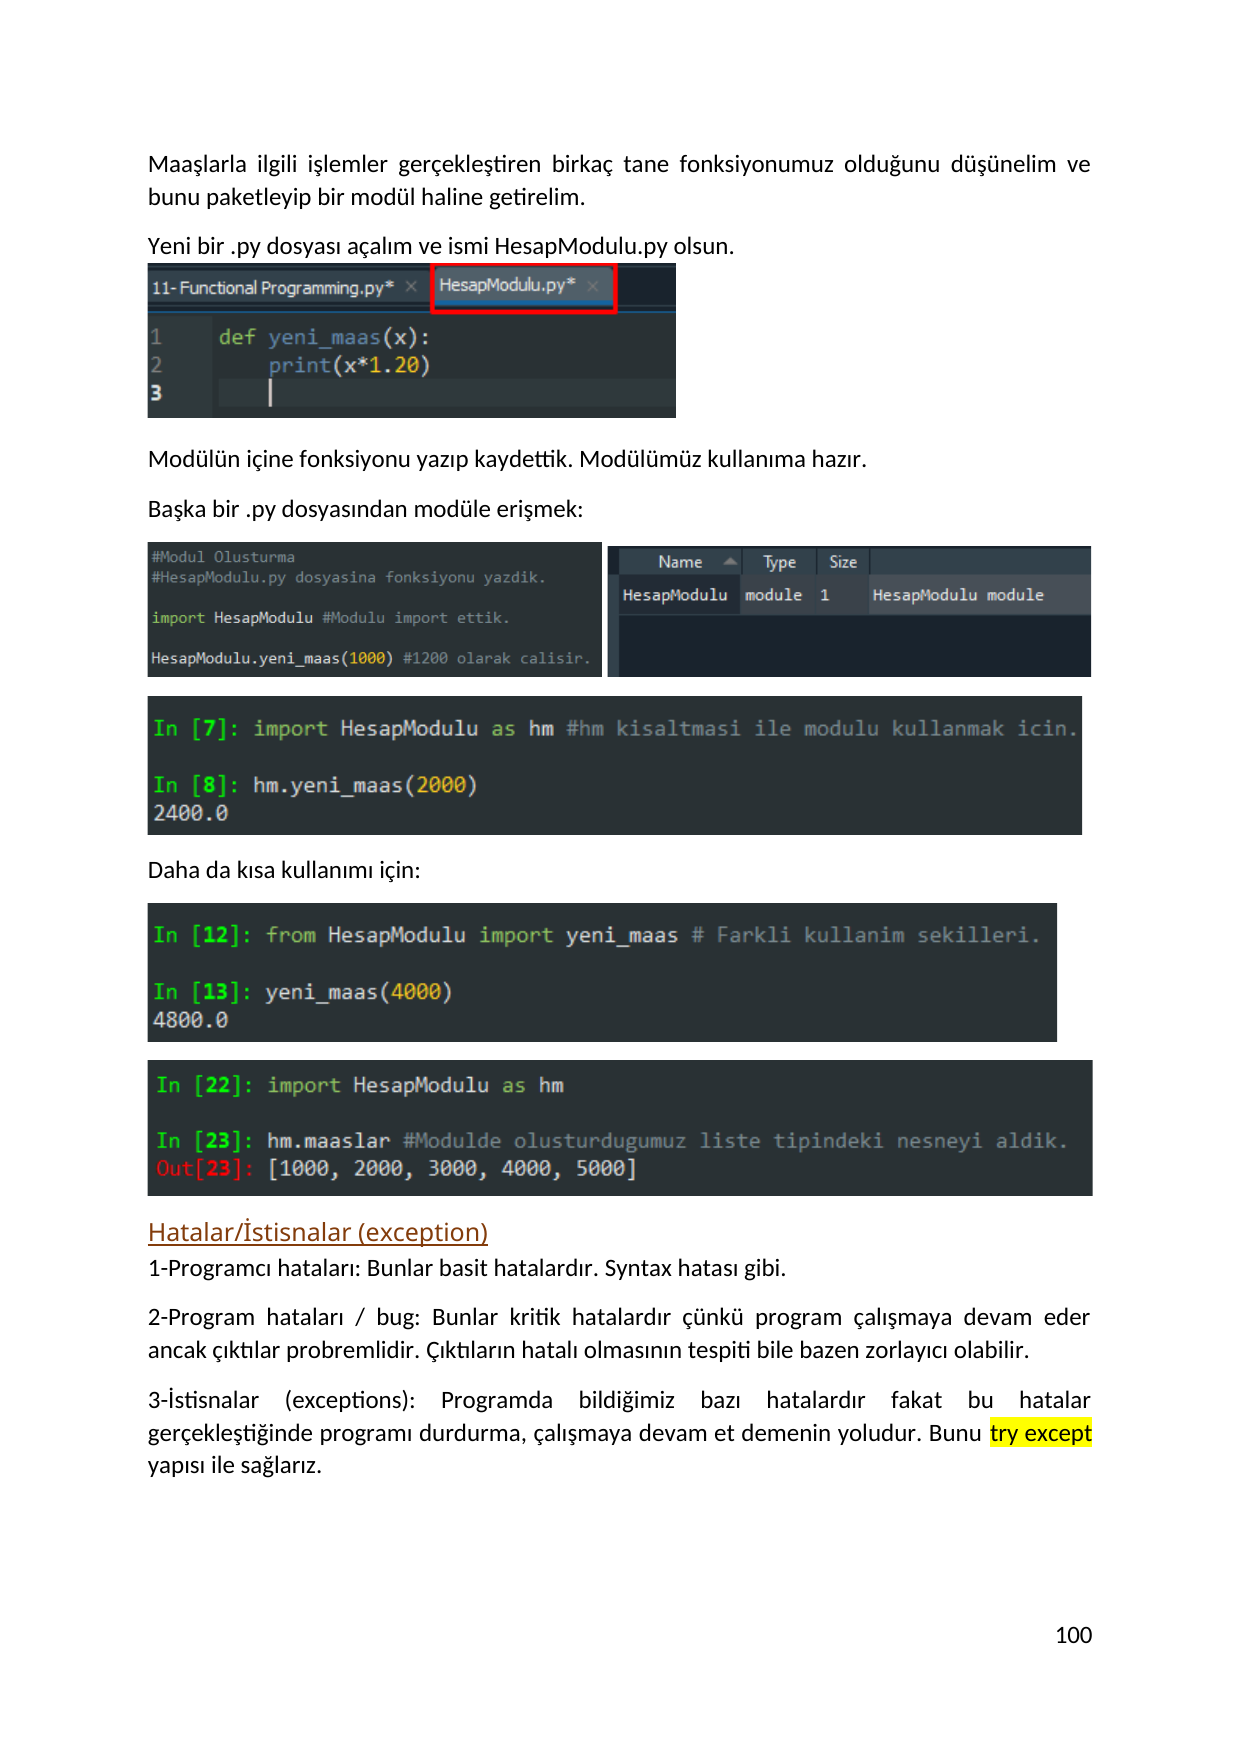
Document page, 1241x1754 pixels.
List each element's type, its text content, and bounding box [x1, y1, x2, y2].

text 2-Program hataları / bug: Bunlar kritik hatalardır çünkü program çalışmaya devam eder ancak çıktılar probremlidir. Çıktıların hatalı olmasının tespiti bile bazen zorlayıcı olabilir. [148, 1301, 1092, 1365]
text Başka bir .py dosyasından modüle erişmek: [148, 493, 1092, 523]
picture [147, 1060, 1093, 1196]
picture [147, 542, 602, 677]
text Modülün içine fonksiyonu yazıp kaydettik. Modülümüz kullanıma hazır. [148, 443, 1092, 474]
text 3-İstisnalar (exceptions): Programda bildiğimiz bazı hatalardır fakat bu hatalar gerçekleştiğinde programı durdurma, çalışmaya devam et demenin yoludur. Bunu try except yapısı ile sağlarız. [148, 1384, 1092, 1480]
text Maaşlarla ilgili işlemler gerçekleştiren birkaç tane fonksiyonumuz olduğunu düşünelim ve bunu paketleyip bir modül haline getirelim. [148, 148, 1092, 211]
picture [607, 546, 1092, 677]
picture [147, 263, 676, 418]
picture [147, 696, 1083, 835]
picture [147, 903, 1058, 1042]
text 1-Programcı hataları: Bunlar basit hatalardır. Syntax hatası gibi. [148, 1252, 1092, 1282]
subtitle Hatalar/İstisnalar (exception) [148, 1215, 1092, 1249]
text Daha da kısa kullanımı için: [148, 854, 1092, 884]
